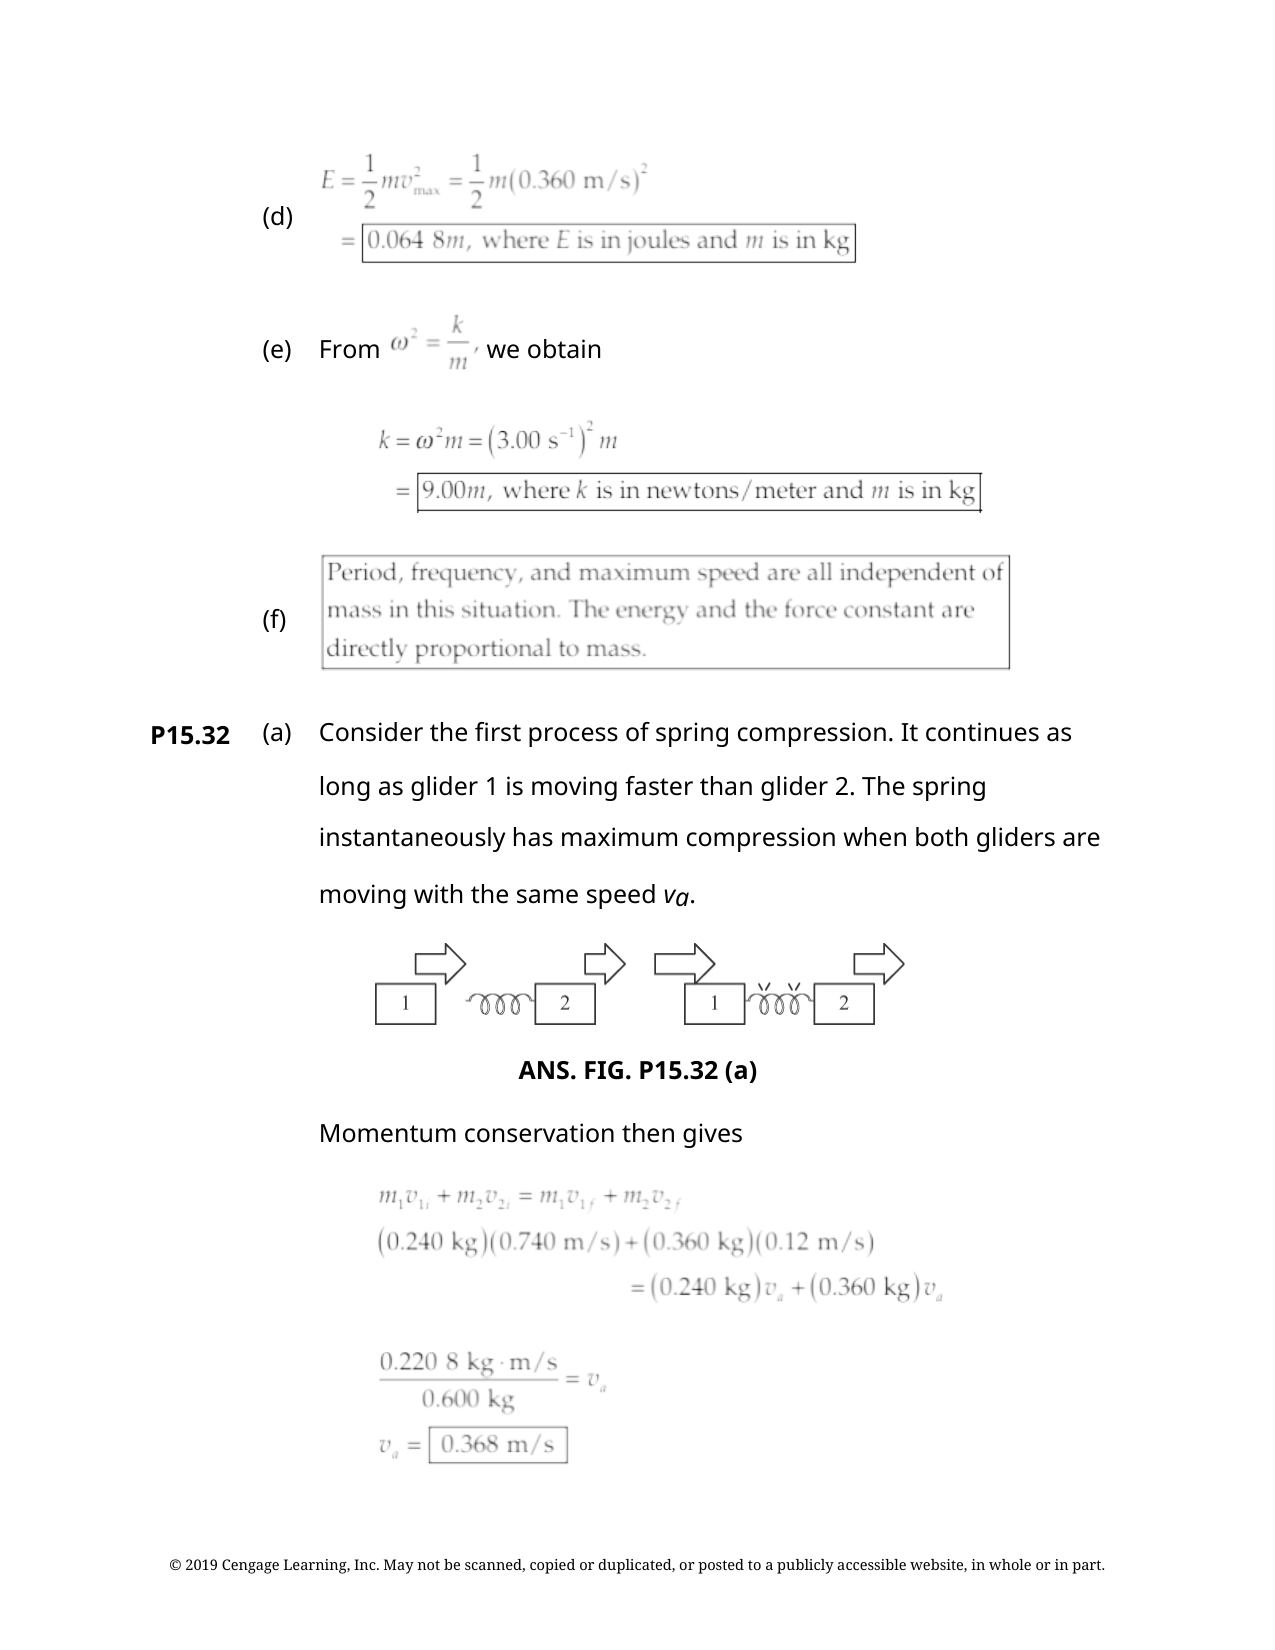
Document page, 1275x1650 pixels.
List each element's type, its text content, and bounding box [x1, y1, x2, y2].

text (d) [150, 150, 1125, 282]
text Momentum conservation then gives [150, 1116, 1125, 1150]
text ANS. FIG. P15.32 (a) [150, 1052, 1125, 1086]
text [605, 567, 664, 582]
picture [375, 943, 905, 1025]
text P15.32 (a) Consider the first process of spring compression. It continues as long as glider 1 is moving faster than glider 2. The spring instantaneously has maximum compression when both gliders are moving with the same speed va. [150, 712, 1125, 913]
text (f) [150, 551, 1125, 687]
text (e) From we obtain [150, 309, 1125, 388]
